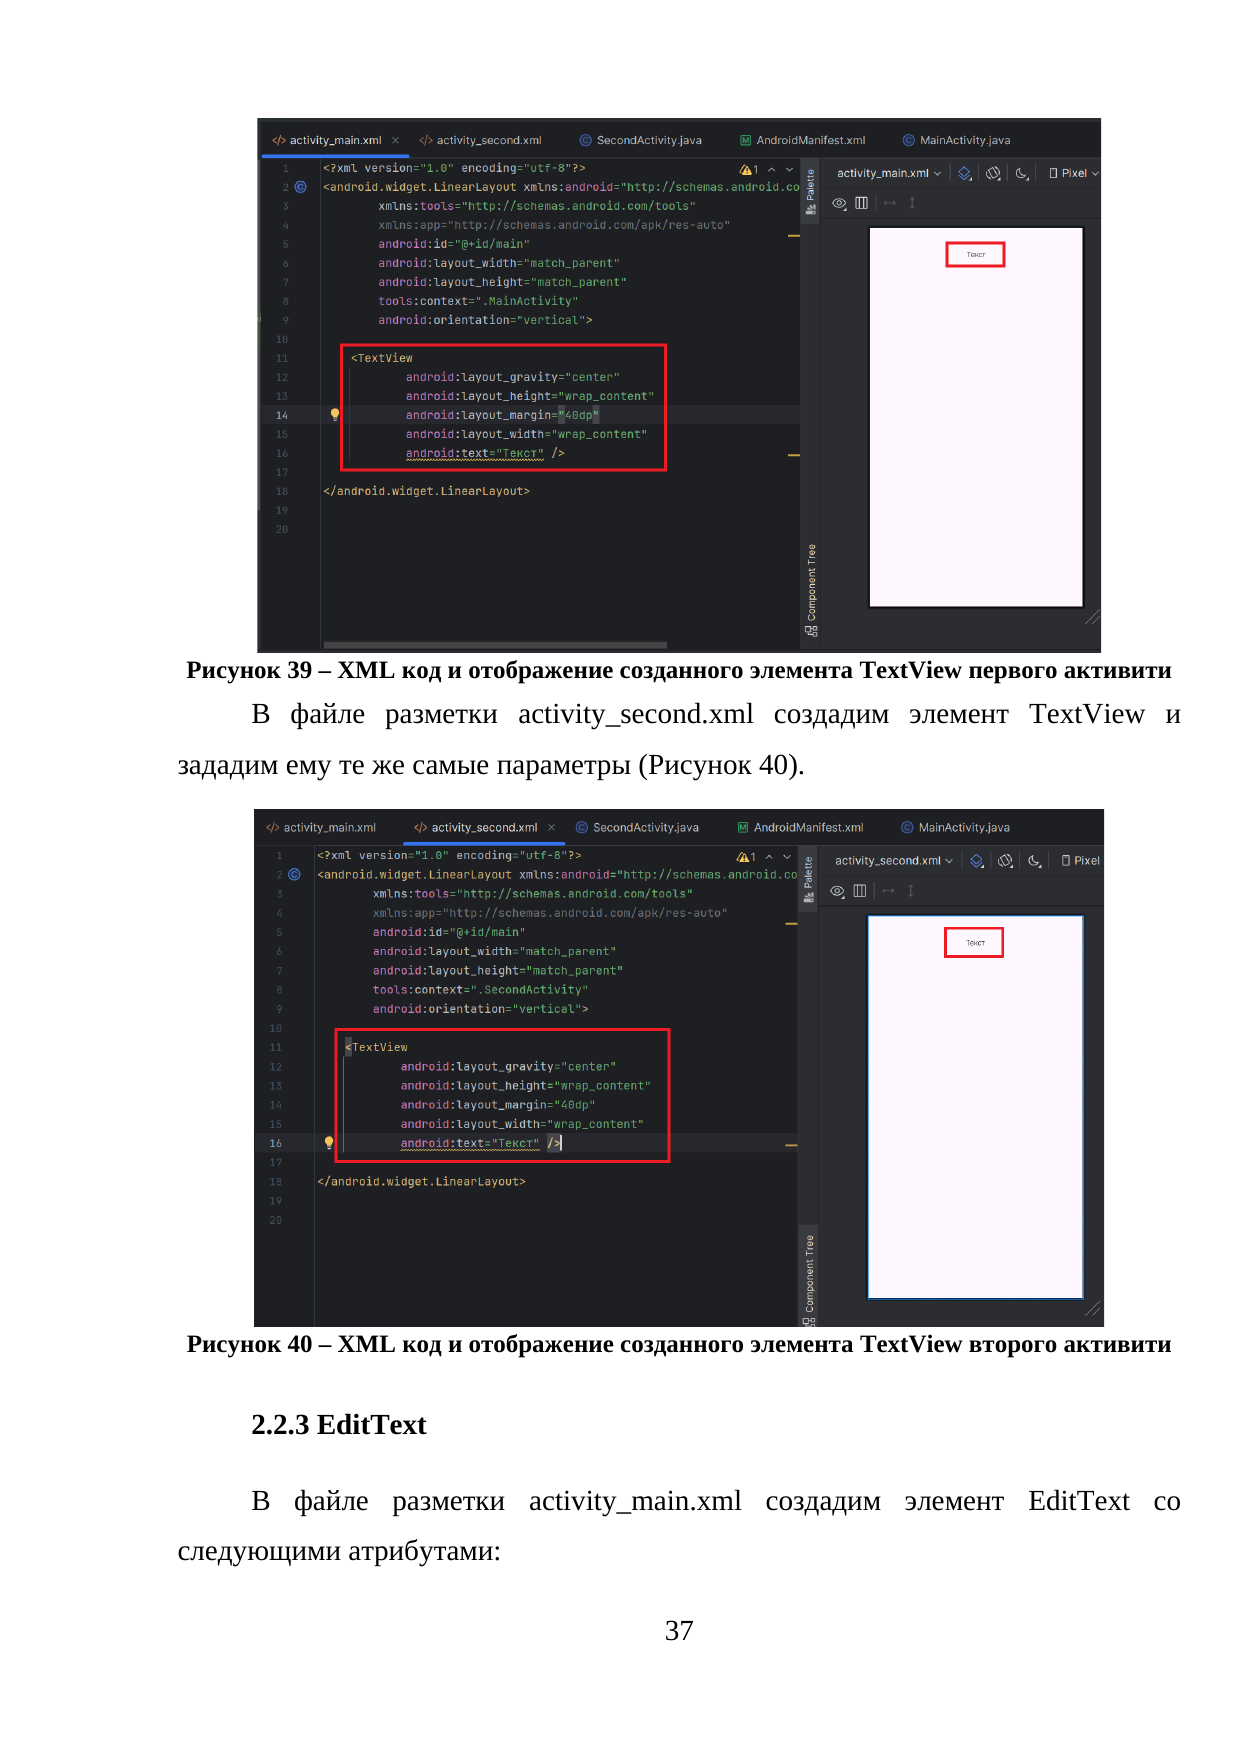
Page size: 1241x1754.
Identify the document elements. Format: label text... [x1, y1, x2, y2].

text В файле разметки activity_second.xml создадим элемент TextView и зададим ему те же самые параметры (Рисунок 40). [177, 696, 1181, 780]
picture [254, 809, 1105, 1327]
subtitle EditText [177, 1407, 1181, 1441]
text В файле разметки activity_main.xml создадим элемент EditText со следующими атрибутами: [177, 1483, 1181, 1567]
text Рисунок 40 – XML код и отображение созданного элемента TextView второго активити [177, 1329, 1181, 1357]
picture [257, 118, 1102, 653]
text Рисунок 39 – XML код и отображение созданного элемента TextView первого активити [177, 655, 1181, 684]
